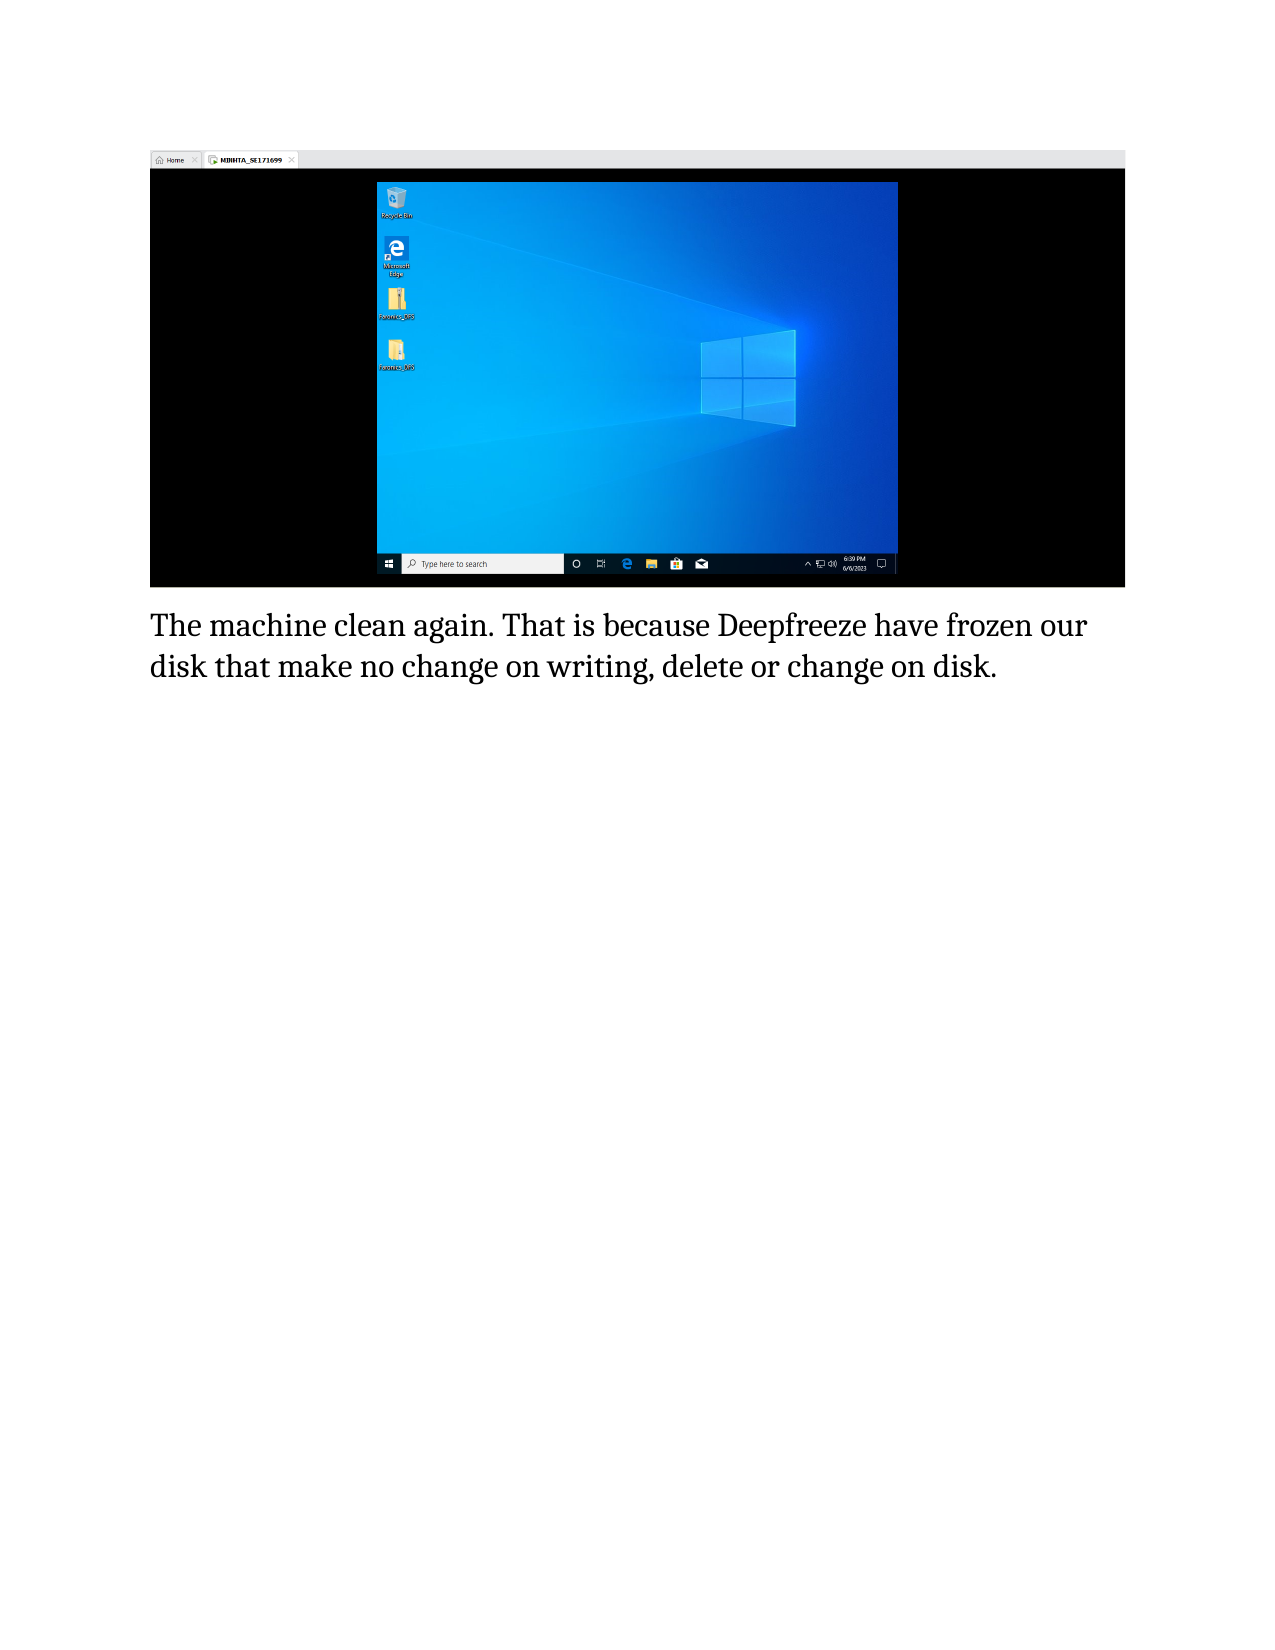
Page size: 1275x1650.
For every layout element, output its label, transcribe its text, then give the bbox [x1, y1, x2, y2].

picture [150, 150, 1125, 588]
text The machine clean again. That is because Deepfreeze have frozen our disk that make no change on writing, delete or change on disk. [150, 606, 1125, 686]
